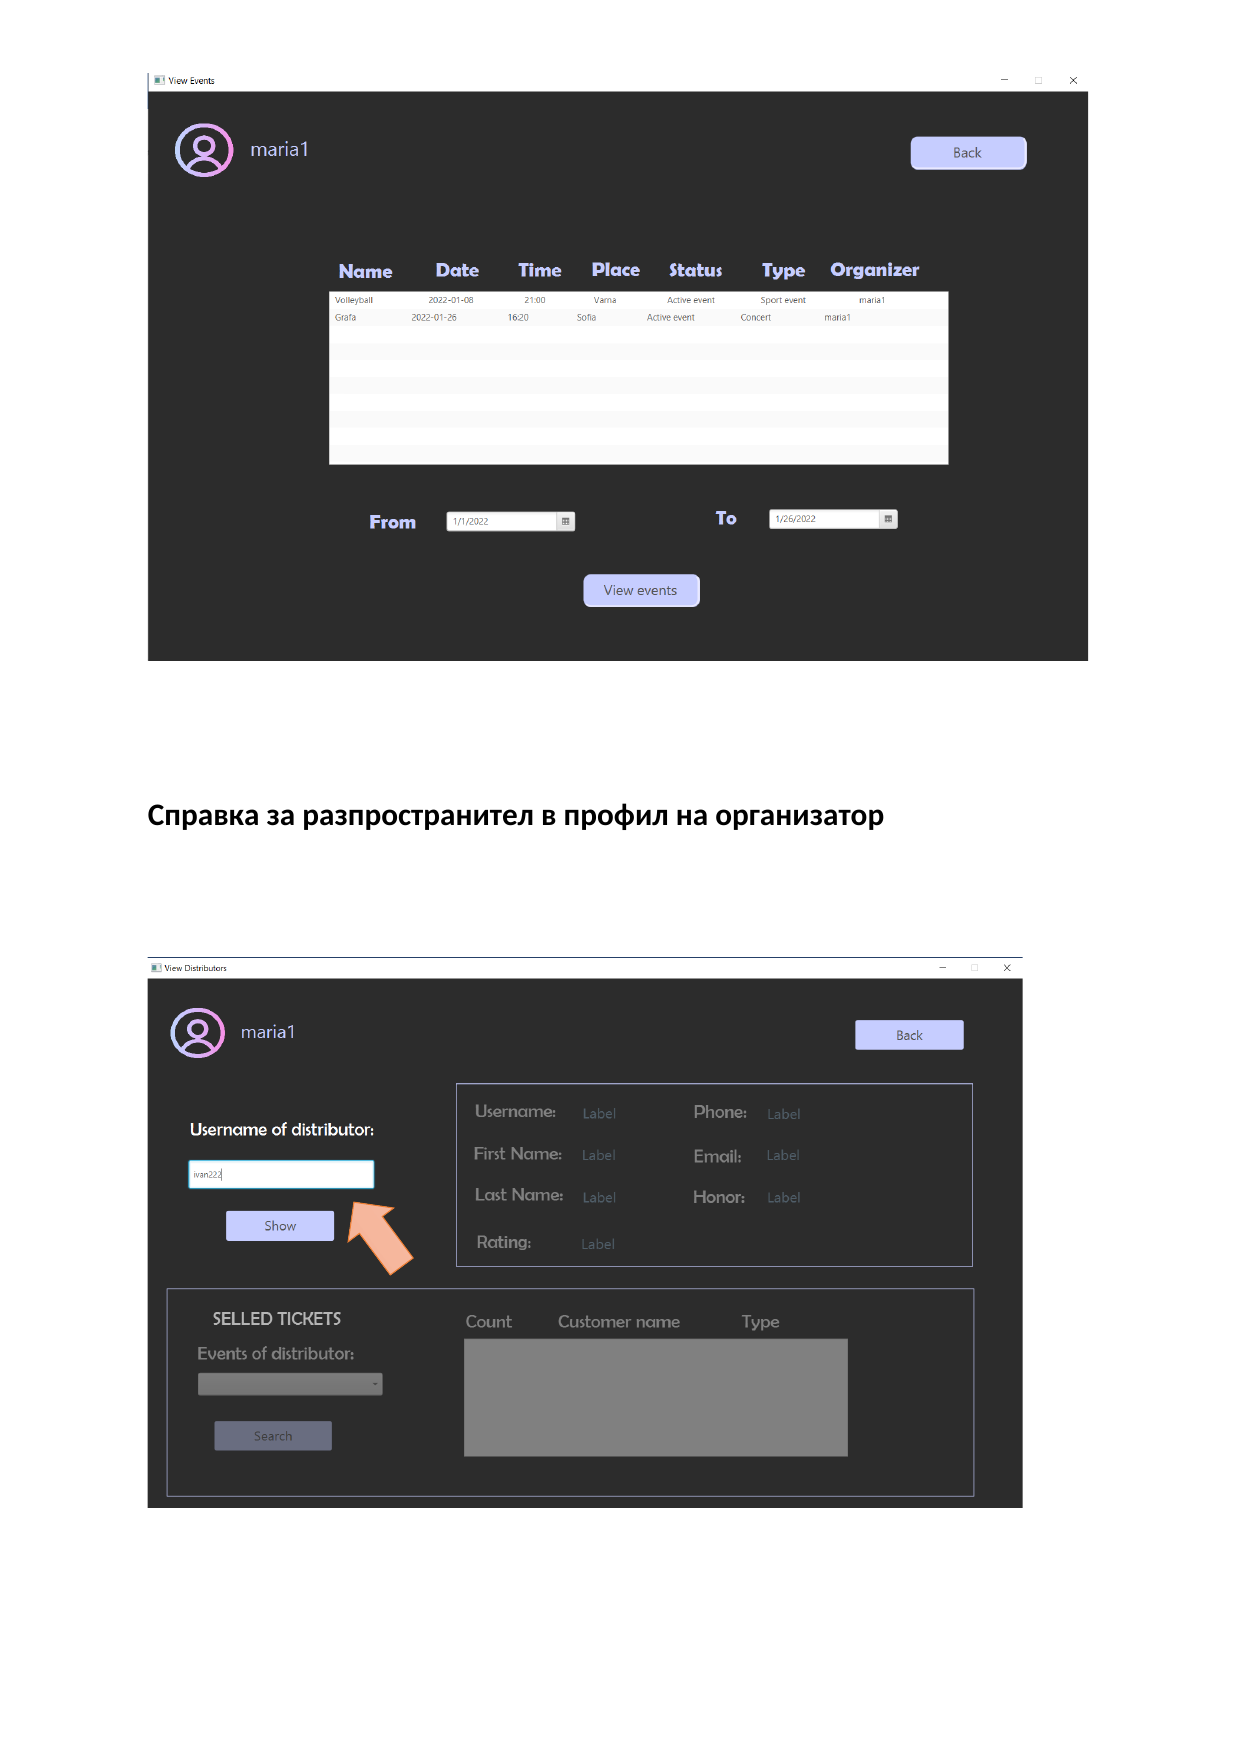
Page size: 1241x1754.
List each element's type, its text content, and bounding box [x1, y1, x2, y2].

picture [147, 957, 1023, 1508]
picture [147, 73, 1089, 661]
text Справка за разпространител в профил на организатор [148, 795, 1093, 833]
